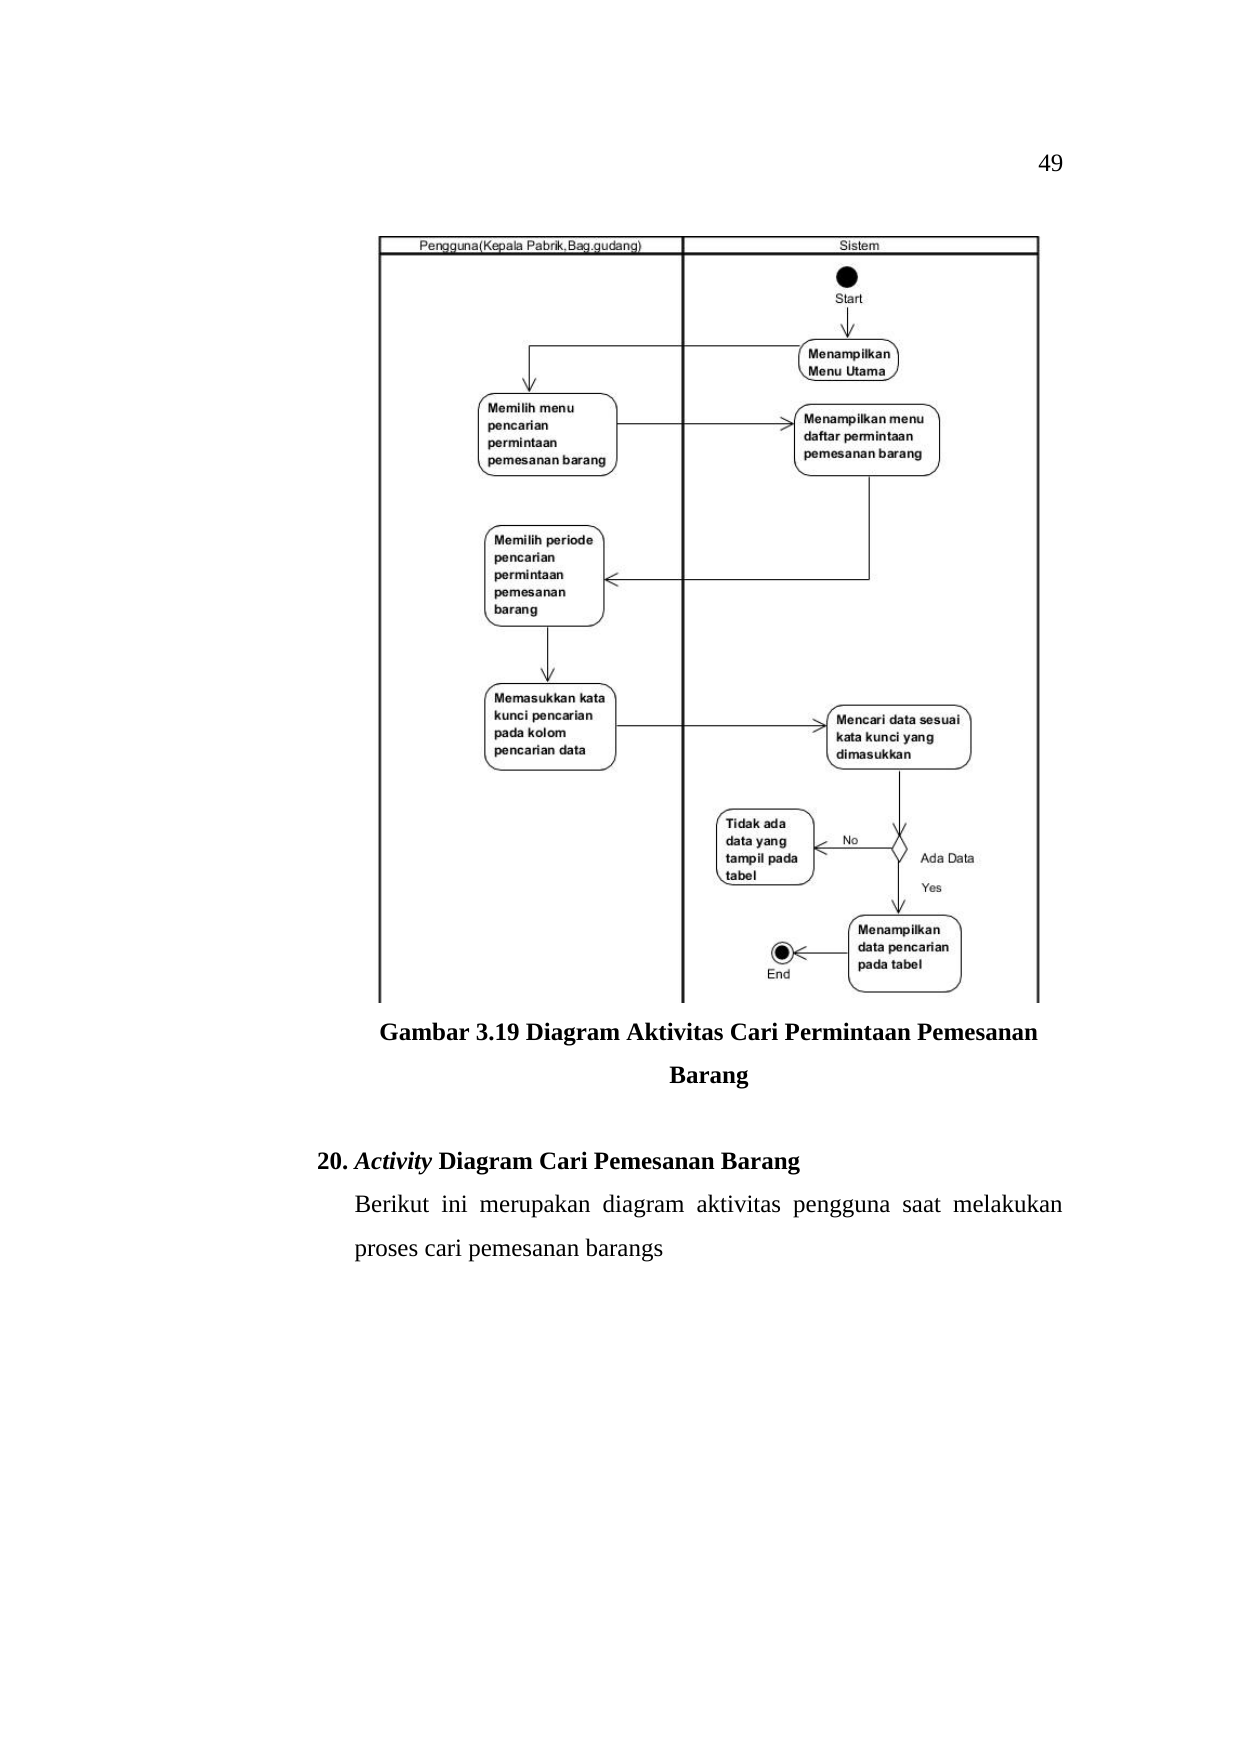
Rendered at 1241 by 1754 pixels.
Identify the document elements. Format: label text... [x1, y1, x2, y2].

list Activity Diagram Cari Pemesanan Barang [317, 1146, 1063, 1175]
list Berikut ini merupakan diagram aktivitas pengguna saat melakukan proses cari pemesanan barangs [354, 1189, 1063, 1261]
picture [375, 236, 1043, 1003]
list Gambar 3.19 Diagram Aktivitas Cari Permintaan Pemesanan Barang [354, 1017, 1063, 1089]
